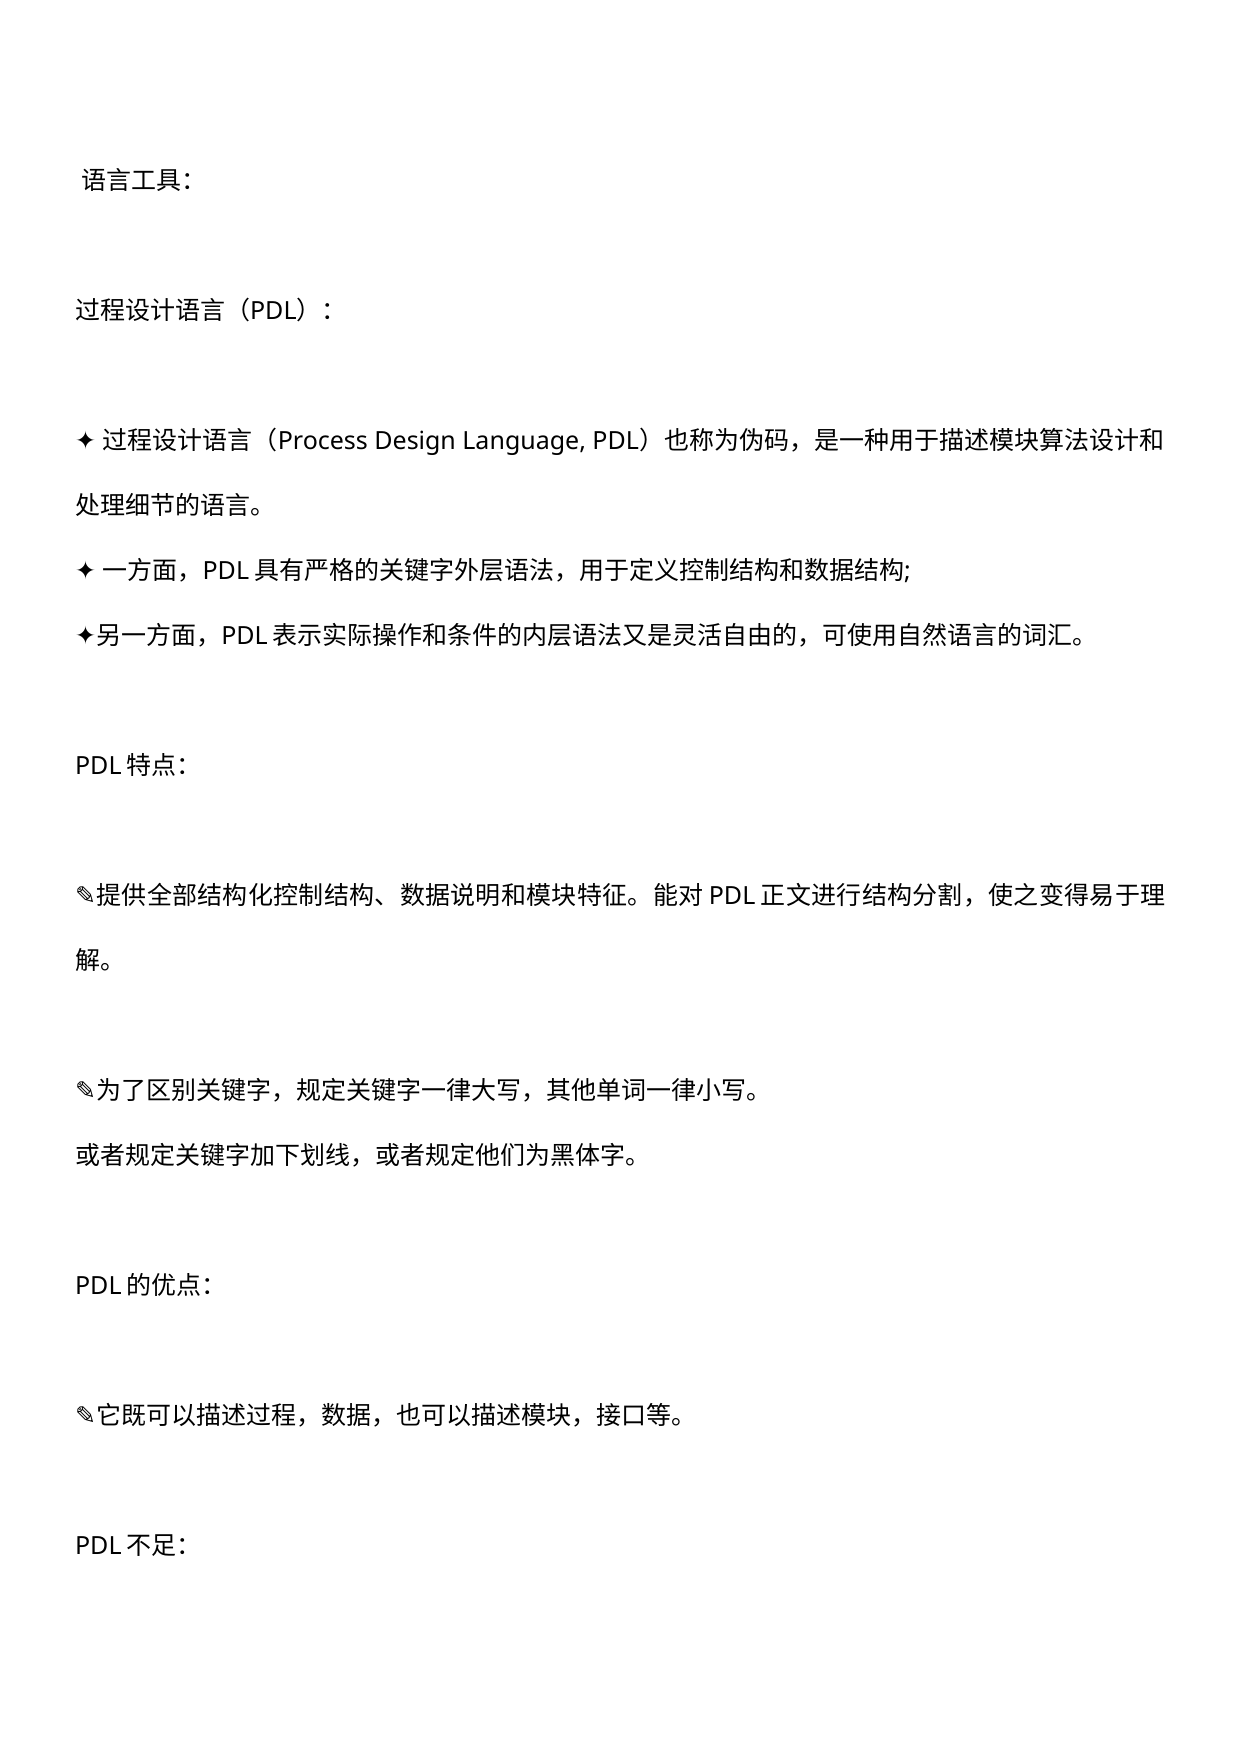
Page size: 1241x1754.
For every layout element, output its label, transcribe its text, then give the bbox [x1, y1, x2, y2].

text ✎为了区别关键字，规定关键字一律大写，其他单词一律小写。 [75, 1056, 1165, 1121]
text PDL特点： [75, 731, 1165, 796]
text 过程设计语言（PDL）： [75, 276, 1165, 341]
text ✦ 过程设计语言（Process Design Language, PDL）也称为伪码，是一种用于描述模块算法设计和处理细节的语言。 [75, 406, 1165, 536]
text PDL不足： [75, 1511, 1165, 1576]
text 或者规定关键字加下划线，或者规定他们为黑体字。 [75, 1121, 1165, 1186]
text 语言工具： [75, 146, 1165, 211]
text ✎提供全部结构化控制结构、数据说明和模块特征。能对PDL正文进行结构分割，使之变得易于理解。 [75, 861, 1165, 991]
text ✦ 一方面，PDL具有严格的关键字外层语法，用于定义控制结构和数据结构; [75, 536, 1165, 601]
text ✎它既可以描述过程，数据，也可以描述模块，接口等。 [75, 1381, 1165, 1446]
text PDL的优点： [75, 1251, 1165, 1316]
text ✦另一方面，PDL表示实际操作和条件的内层语法又是灵活自由的，可使用自然语言的词汇。 [75, 601, 1165, 666]
